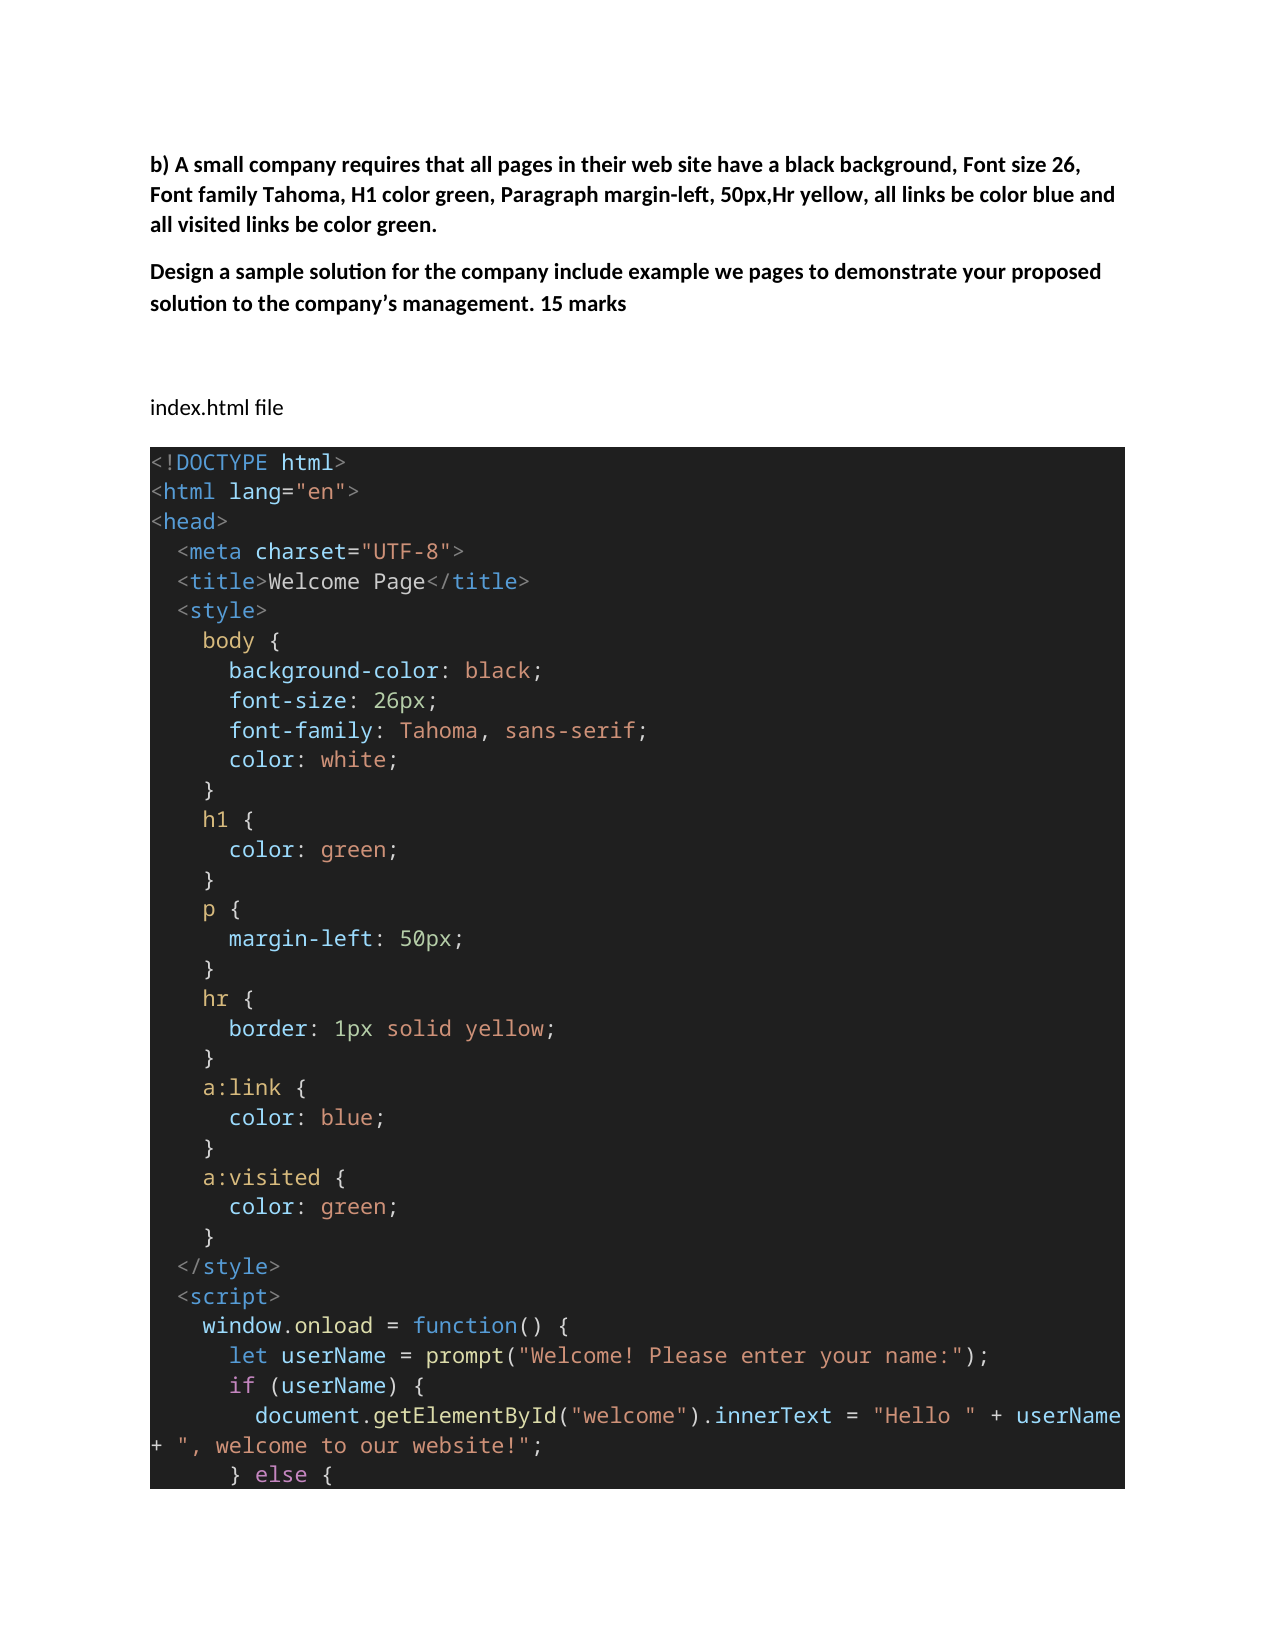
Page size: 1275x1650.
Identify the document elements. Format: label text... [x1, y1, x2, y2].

text </style> [150, 1251, 1125, 1281]
text color: green; [150, 1191, 1125, 1221]
text color: blue; [150, 1102, 1125, 1132]
text margin-left: 50px; [150, 923, 1125, 953]
text b) A small company requires that all pages in their web site have a black background, Font size 26, Font family Tahoma, H1 color green, Paragraph margin-left, 50px,Hr yellow, all links be color blue and all visited links be color green. [150, 150, 1125, 238]
text font-size: 26px; [150, 685, 1125, 715]
text Design a sample solution for the company include example we pages to demonstrate your proposed solution to the company’s management. 15 marks [150, 257, 1125, 317]
text color: white; [150, 744, 1125, 774]
text } [150, 1132, 1125, 1162]
text <html lang="en"> [150, 476, 1125, 506]
text hr { [150, 983, 1125, 1013]
text border: 1px solid yellow; [150, 1013, 1125, 1042]
text background-color: black; [150, 655, 1125, 685]
text } [150, 1042, 1125, 1072]
text <meta charset="UTF-8"> [150, 536, 1125, 566]
text let userName = prompt("Welcome! Please enter your name:"); [150, 1340, 1125, 1370]
text } [150, 864, 1125, 893]
text font-family: Tahoma, sans-serif; [150, 715, 1125, 744]
text window.onload = function() { [150, 1311, 1125, 1340]
text p { [150, 893, 1125, 923]
text <style> [150, 596, 1125, 625]
text a:link { [150, 1072, 1125, 1102]
text } [150, 953, 1125, 983]
text if (userName) { [150, 1370, 1125, 1400]
text } else { [150, 1459, 1125, 1489]
text } [150, 774, 1125, 804]
text body { [150, 625, 1125, 655]
text <script> [150, 1281, 1125, 1311]
text index.html file [150, 393, 1125, 422]
text } [150, 1221, 1125, 1251]
text color: green; [150, 834, 1125, 864]
text document.getElementById("welcome").innerText = "Hello " + userName + ", welcome to our website!"; [150, 1400, 1125, 1459]
text h1 { [150, 804, 1125, 834]
text <title>Welcome Page</title> [150, 566, 1125, 596]
text <head> [150, 506, 1125, 536]
text <!DOCTYPE html> [150, 447, 1125, 476]
text a:visited { [150, 1162, 1125, 1191]
